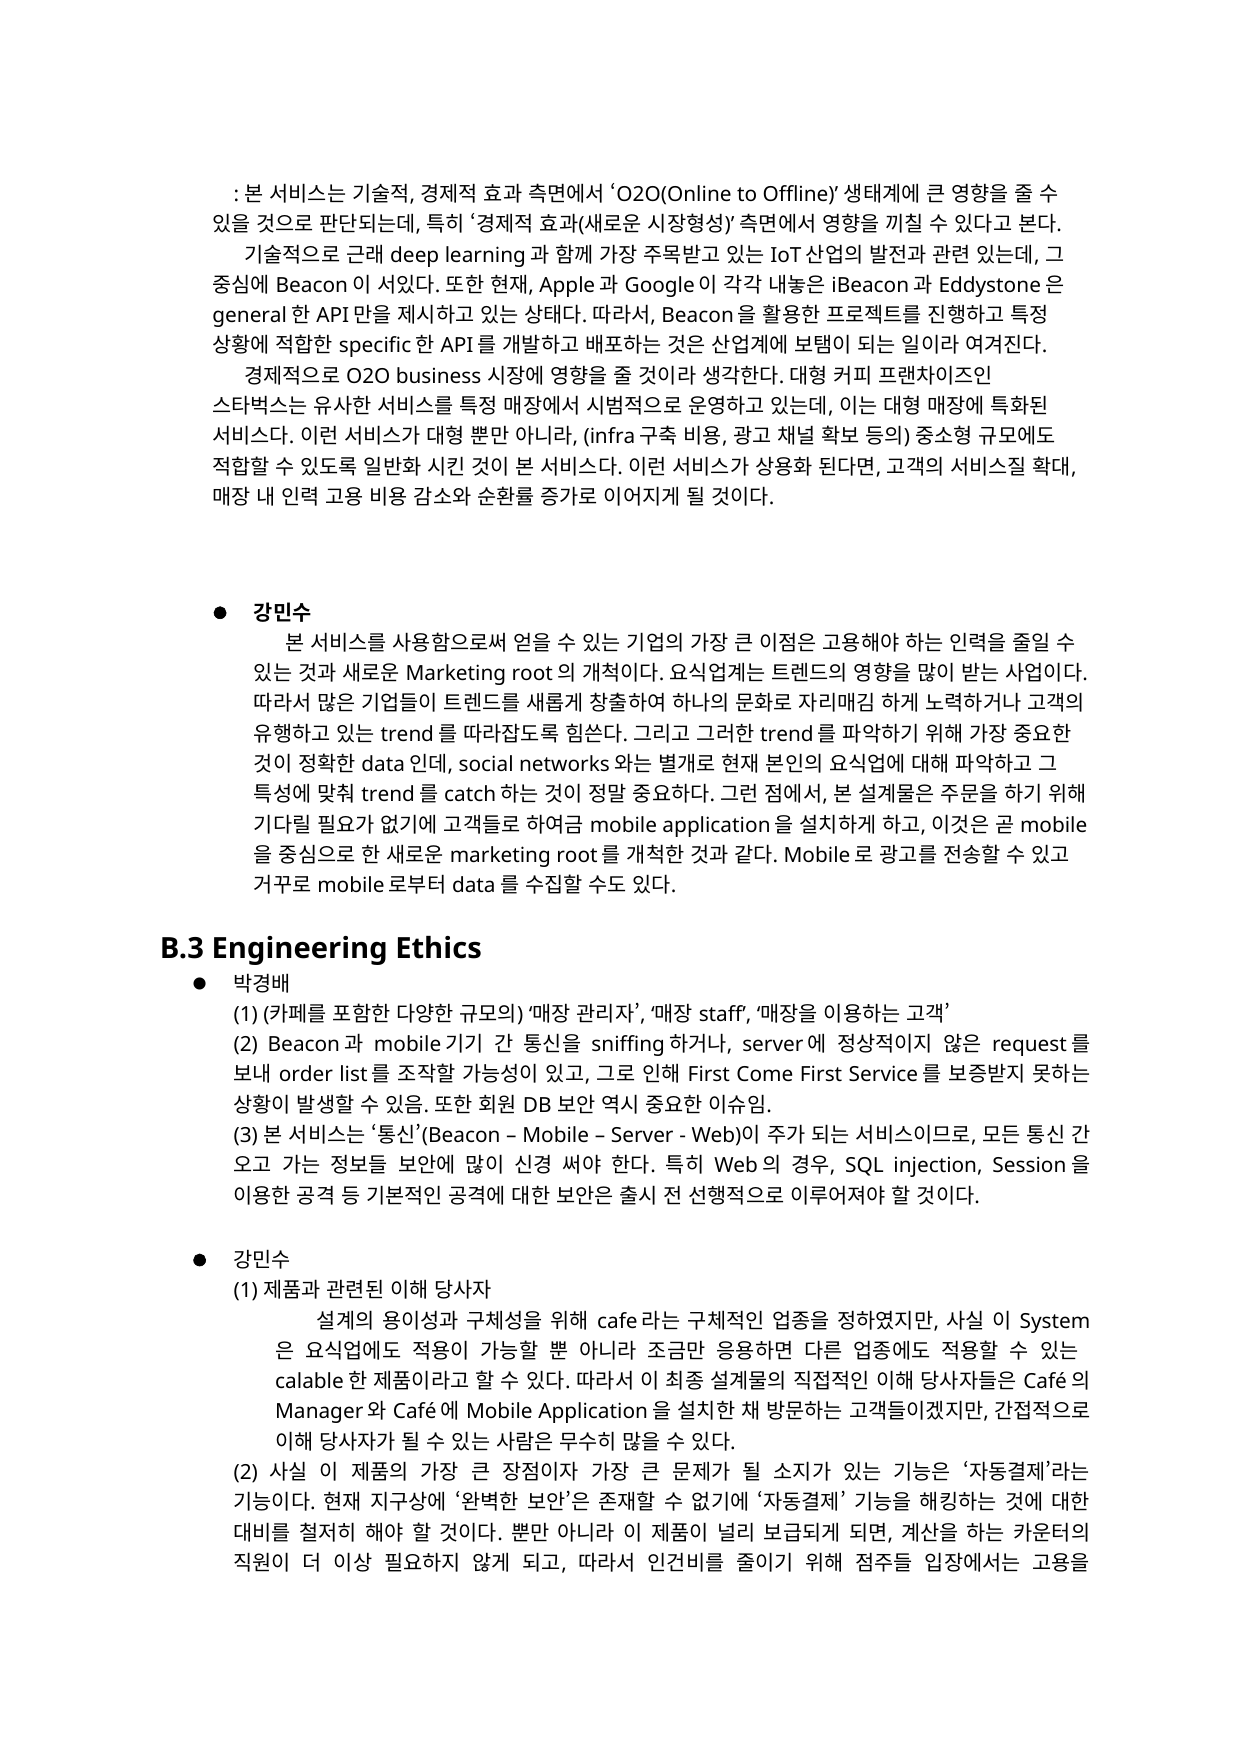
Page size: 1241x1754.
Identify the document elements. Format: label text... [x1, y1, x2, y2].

list 박경배 [192, 967, 1090, 997]
text 기술적으로 근래 deep learning과 함께 가장 주목받고 있는 IoT산업의 발전과 관련 있는데, 그 중심에 Beacon이 서있다. 또한 현재, Apple과 Google이 각각 내놓은 iBeacon과 Eddystone은 general한 API만을 제시하고 있는 상태다. 따라서, Beacon을 활용한 프로젝트를 진행하고 특정 상황에 적합한 specific한 API를 개발하고 배포하는 것은 산업계에 보탬이 되는 일이라 여겨진다. [212, 238, 1090, 359]
list 설계의 용이성과 구체성을 위해 cafe라는 구체적인 업종을 정하였지만, 사실 이 System은 요식업에도 적용이 가능할 뿐 아니라 조금만 응용하면 다른 업종에도 적용할 수 있는 scalable한 제품이라고 할 수 있다. 따라서 이 최종 설계물의 직접적인 이해 당사자들은 Café의 Manager와 Café에 Mobile Application을 설치한 채 방문하는 고객들이겠지만, 간접적으로 이해 당사자가 될 수 있는 사람은 무수히 많을 수 있다. [275, 1304, 1090, 1455]
list 강민수 [192, 1243, 1090, 1273]
list (1) (카페를 포함한 다양한 규모의) ‘매장 관리자’, ‘매장 staff’, ‘매장을 이용하는 고객’ [233, 997, 1090, 1027]
list 강민수 [212, 596, 1090, 626]
list (2) Beacon과 mobile기기 간 통신을 sniffing하거나, server에 정상적이지 않은 request를 보내 order list를 조작할 가능성이 있고, 그로 인해 First Come First Service를 보증받지 못하는 상황이 발생할 수 있음. 또한 회원 DB 보안 역시 중요한 이슈임. [233, 1027, 1090, 1118]
text 경제적으로 O2O business 시장에 영향을 줄 것이라 생각한다. 대형 커피 프랜차이즈인 스타벅스는 유사한 서비스를 특정 매장에서 시범적으로 운영하고 있는데, 이는 대형 매장에 특화된 서비스다. 이런 서비스가 대형 뿐만 아니라, (infra구축 비용, 광고 채널 확보 등의) 중소형 규모에도 적합할 수 있도록 일반화 시킨 것이 본 서비스다. 이런 서비스가 상용화 된다면, 고객의 서비스질 확대, 매장 내 인력 고용 비용 감소와 순환률 증가로 이어지게 될 것이다. [212, 359, 1090, 511]
text : 본 서비스는 기술적, 경제적 효과 측면에서 ‘O2O(Online to Offline)’ 생태계에 큰 영향을 줄 수 있을 것으로 판단되는데, 특히 ‘경제적 효과(새로운 시장형성)’ 측면에서 영향을 끼칠 수 있다고 본다. [212, 177, 1090, 238]
list (1) 제품과 관련된 이해 당사자 [233, 1273, 1090, 1304]
text 본 서비스를 사용함으로써 얻을 수 있는 기업의 가장 큰 이점은 고용해야 하는 인력을 줄일 수 있는 것과 새로운 Marketing root의 개척이다. 요식업계는 트렌드의 영향을 많이 받는 사업이다. 따라서 많은 기업들이 트렌드를 새롭게 창출하여 하나의 문화로 자리매김 하게 노력하거나 고객의 유행하고 있는 trend를 따라잡도록 힘쓴다. 그리고 그러한 trend를 파악하기 위해 가장 중요한 것이 정확한 data인데, social networks와는 별개로 현재 본인의 요식업에 대해 파악하고 그 특성에 맞춰 trend를 catch하는 것이 정말 중요하다. 그런 점에서, 본 설계물은 주문을 하기 위해 기다릴 필요가 없기에 고객들로 하여금 mobile application을 설치하게 하고, 이것은 곧 mobile을 중심으로 한 새로운 marketing root를 개척한 것과 같다. Mobile로 광고를 전송할 수 있고 거꾸로 mobile로부터 data를 수집할 수도 있다. [254, 626, 1090, 899]
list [233, 1455, 1090, 1577]
text B.3 Engineering Ethics [159, 927, 1090, 967]
list (3) 본 서비스는 ‘통신’(Beacon – Mobile – Server - Web)이 주가 되는 서비스이므로, 모든 통신 간 오고 가는 정보들 보안에 많이 신경 써야 한다. 특히 Web의 경우, SQL injection, Session을 이용한 공격 등 기본적인 공격에 대한 보안은 출시 전 선행적으로 이루어져야 할 것이다. [233, 1118, 1090, 1209]
